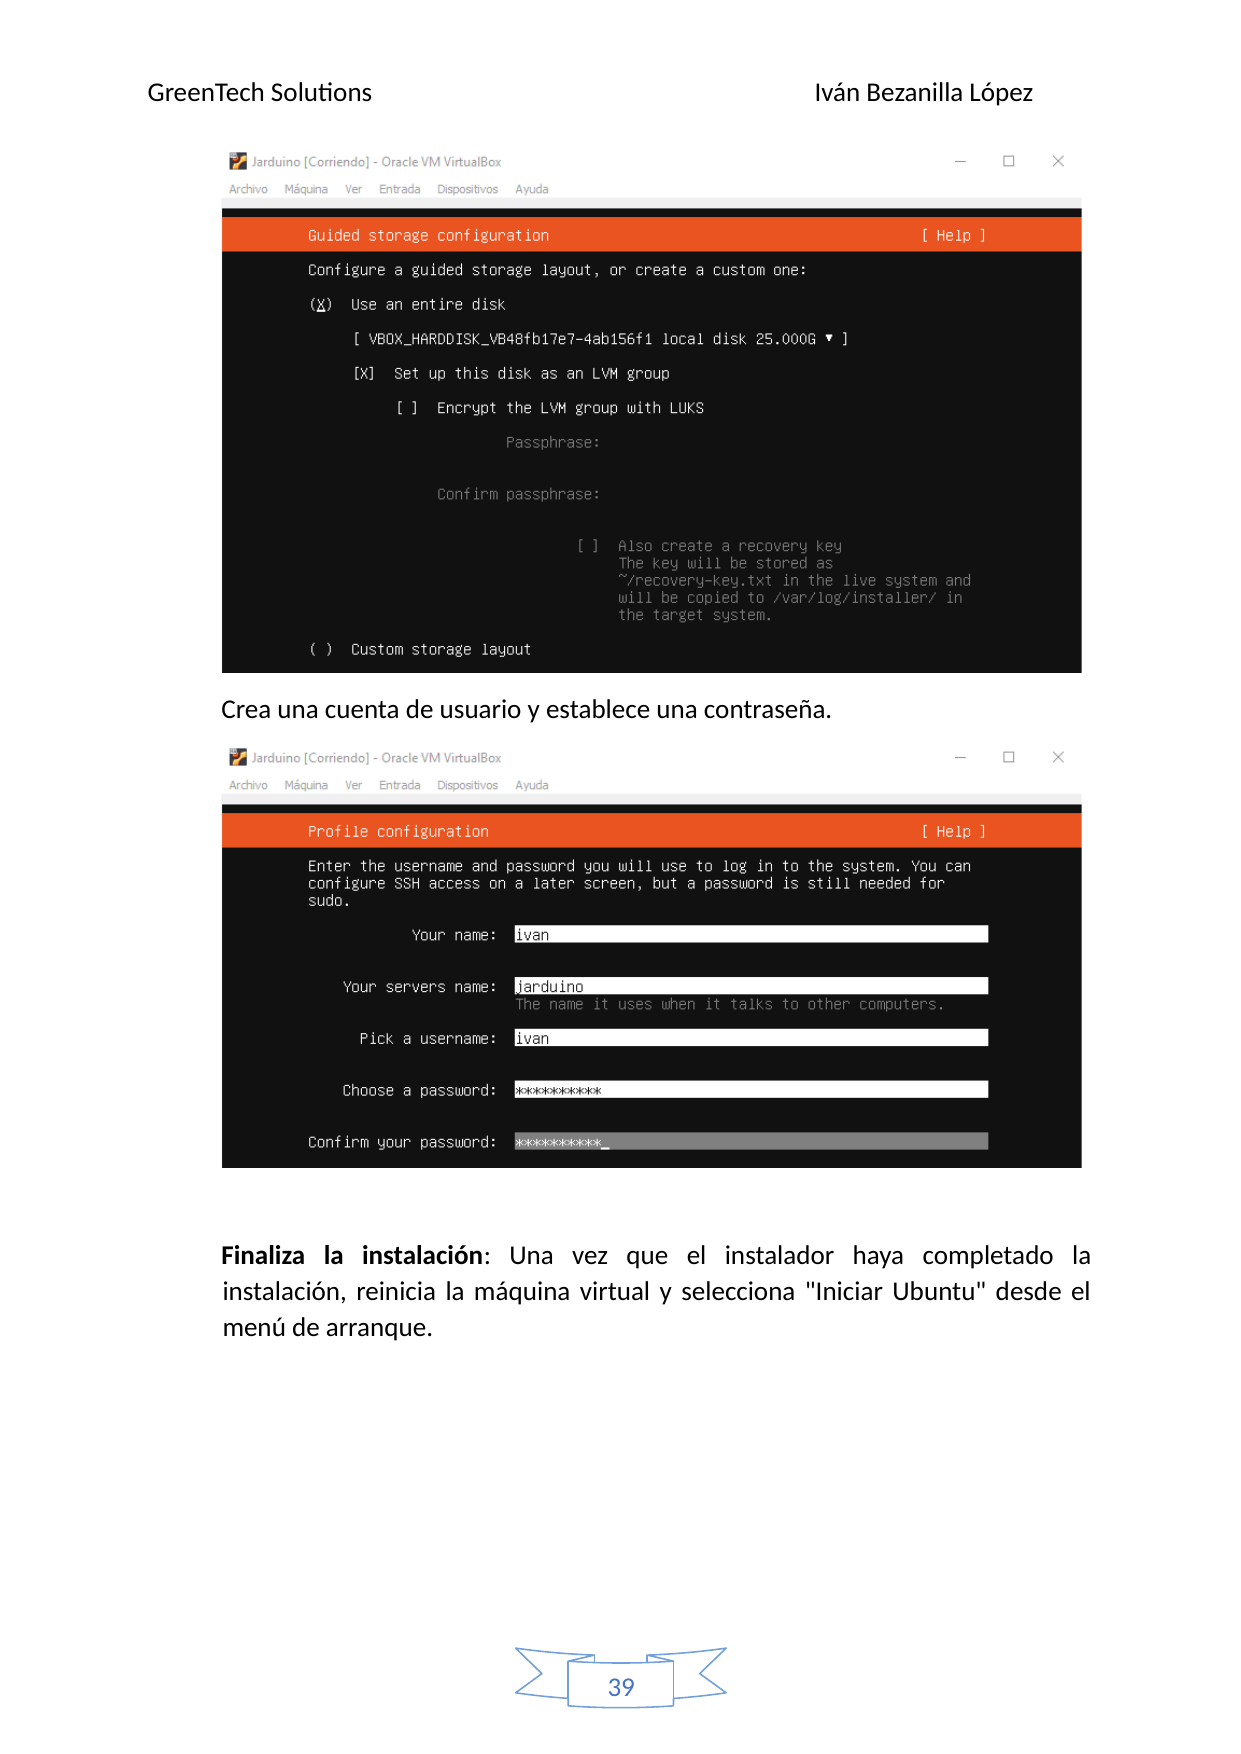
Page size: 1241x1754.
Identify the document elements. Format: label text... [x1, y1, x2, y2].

text Crea una cuenta de usuario y establece una contraseña. [221, 692, 1092, 725]
picture [221, 743, 1082, 1168]
text Finaliza la instalación: Una vez que el instalador haya completado la instalación, reinicia la máquina virtual y selecciona "Iniciar Ubuntu" desde el menú de arranque. [221, 1238, 1092, 1343]
picture [221, 147, 1082, 673]
